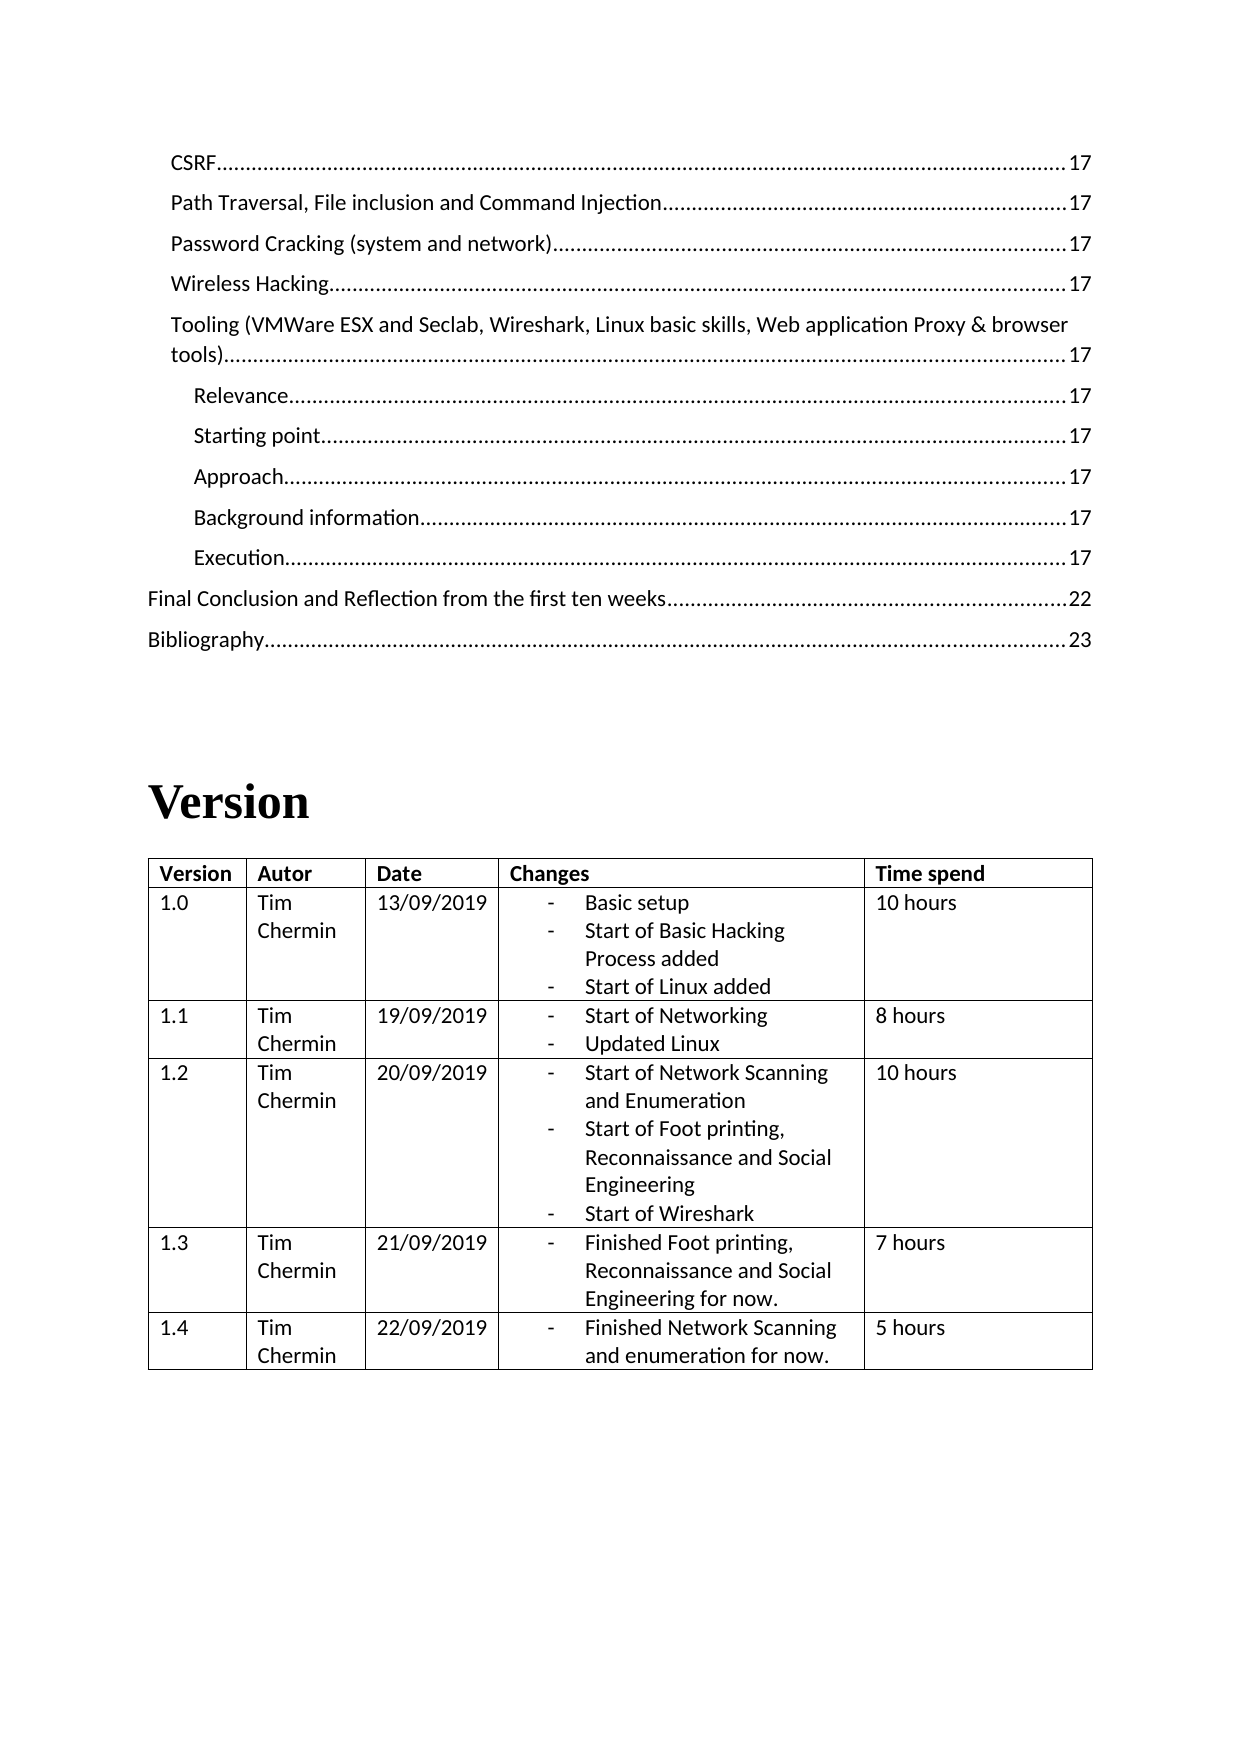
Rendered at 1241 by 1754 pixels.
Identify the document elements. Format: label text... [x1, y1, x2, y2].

table_cell 1.0 [149, 888, 246, 1000]
table_header Changes [499, 859, 864, 887]
table_header Date [366, 859, 498, 887]
table_cell 22/09/2019 [366, 1313, 498, 1369]
table_cell 20/09/2019 [366, 1059, 498, 1227]
table_cell Finished Network Scanning and enumeration for now. [499, 1313, 864, 1369]
subtitle Version [148, 772, 1093, 829]
table_cell 1.4 [149, 1313, 246, 1369]
table_cell Tim Chermin [247, 1228, 365, 1312]
table_cell Finished Foot printing, Reconnaissance and Social Engineering for now. [499, 1228, 864, 1312]
table_cell 5 hours [865, 1313, 1092, 1369]
table_cell Start of Network Scanning and Enumeration Start of Foot printing, Reconnaissance and Social Engineering Start of Wireshark [499, 1059, 864, 1227]
table_header Autor [247, 859, 365, 887]
table_cell 10 hours [865, 888, 1092, 1000]
table_header Version [149, 859, 246, 887]
table_cell 8 hours [865, 1001, 1092, 1057]
table_header Time spend [865, 859, 1092, 887]
table_cell Tim Chermin [247, 1313, 365, 1369]
table_cell 10 hours [865, 1059, 1092, 1227]
table_cell Start of Networking Updated Linux [499, 1001, 864, 1057]
table_cell 1.2 [149, 1059, 246, 1227]
table_cell 19/09/2019 [366, 1001, 498, 1057]
table_cell 21/09/2019 [366, 1228, 498, 1312]
table_cell Tim Chermin [247, 888, 365, 1000]
table_cell 7 hours [865, 1228, 1092, 1312]
table_cell 13/09/2019 [366, 888, 498, 1000]
table_cell Tim Chermin [247, 1059, 365, 1227]
table_cell 1.3 [149, 1228, 246, 1312]
table_cell Tim Chermin [247, 1001, 365, 1057]
table_cell Basic setup Start of Basic Hacking Process added Start of Linux added [499, 888, 864, 1000]
table_cell 1.1 [149, 1001, 246, 1057]
